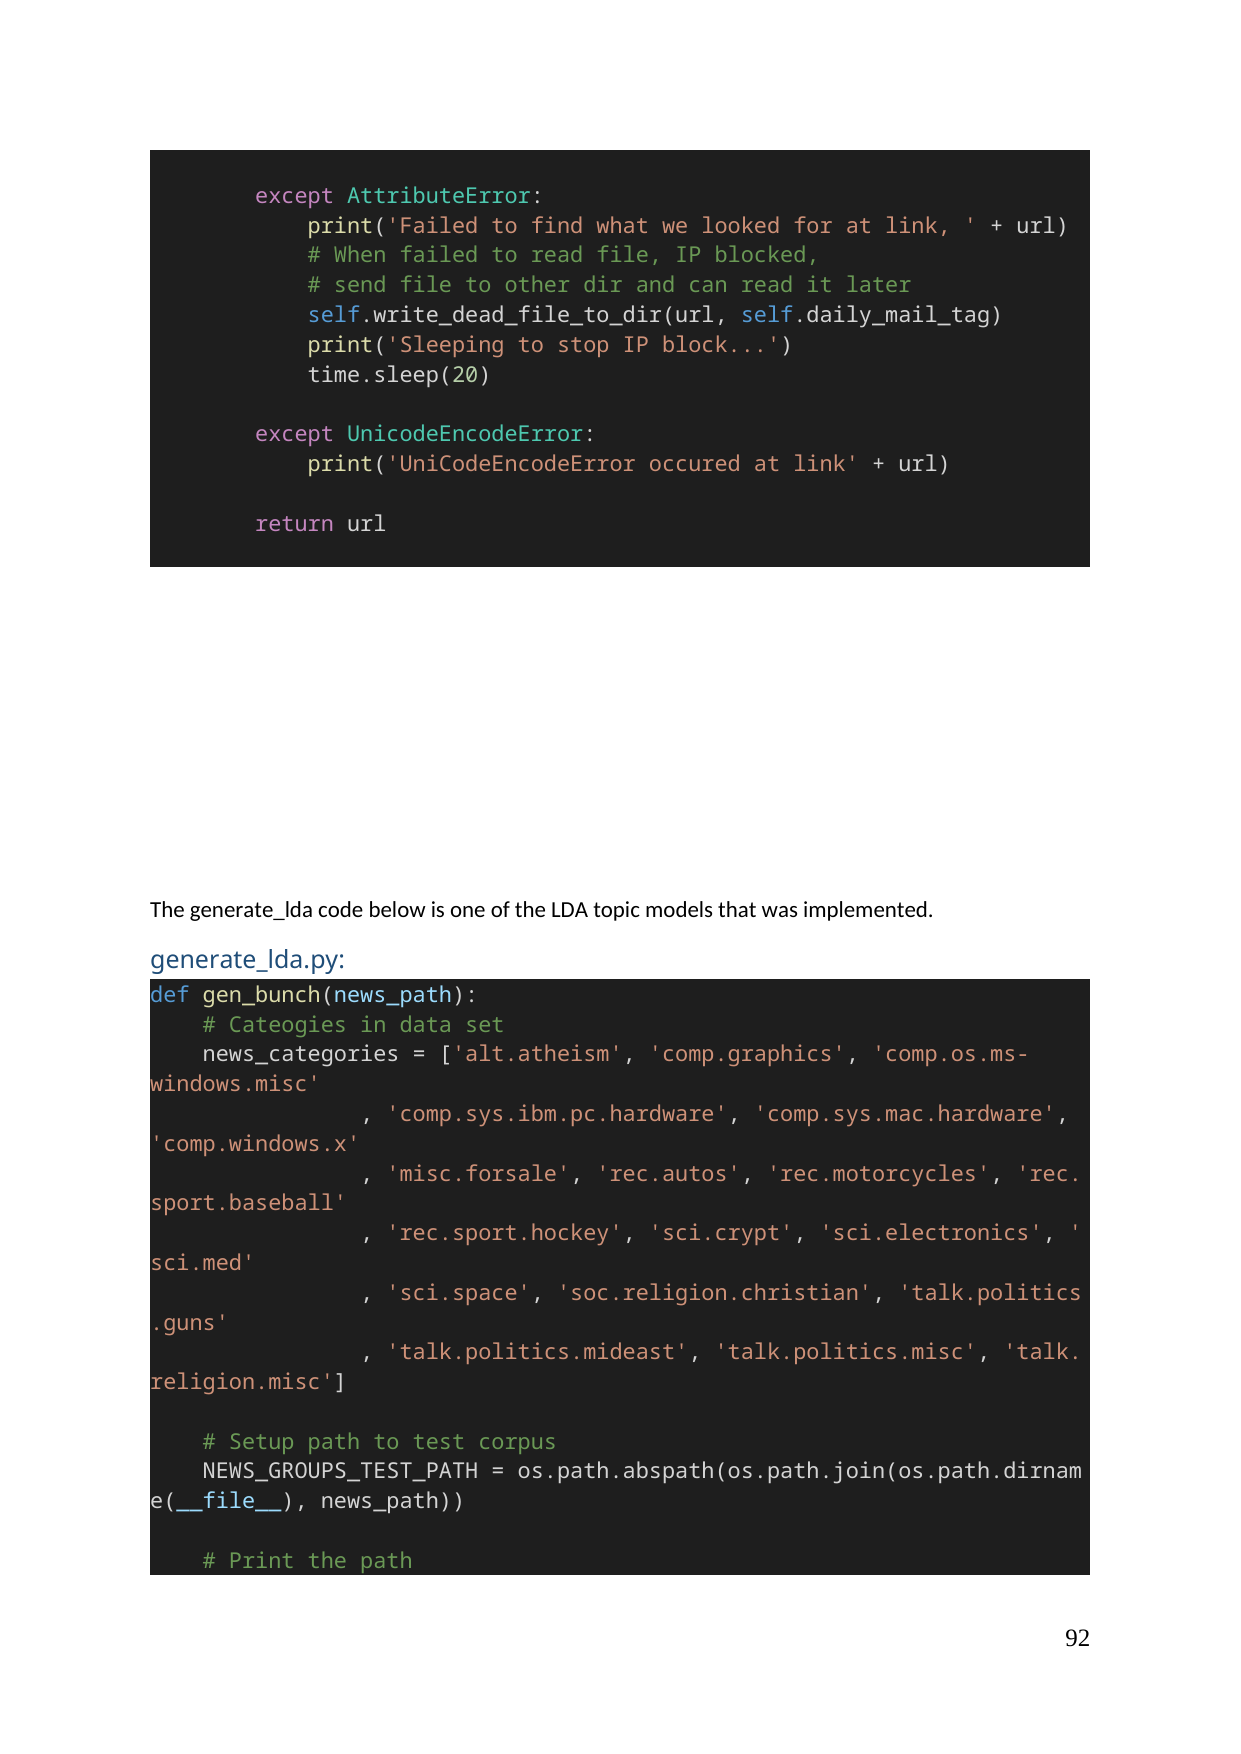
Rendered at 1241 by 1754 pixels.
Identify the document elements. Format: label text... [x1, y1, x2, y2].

text news_categories = ['alt.atheism', 'comp.graphics', 'comp.os.ms-windows.misc' [150, 1038, 1090, 1098]
text , 'misc.forsale', 'rec.autos', 'rec.motorcycles', 'rec.sport.baseball' [150, 1158, 1090, 1217]
text , 'comp.sys.ibm.pc.hardware', 'comp.sys.mac.hardware', 'comp.windows.x' [150, 1098, 1090, 1158]
subtitle generate_lda.py: [150, 942, 1090, 976]
text # Setup path to test corpus [150, 1426, 1090, 1456]
text , 'sci.space', 'soc.religion.christian', 'talk.politics.guns' [150, 1277, 1090, 1336]
text The generate_lda code below is one of the LDA topic models that was implemented. [150, 895, 1090, 923]
text # send file to other dir and can read it later [150, 269, 1090, 299]
text print('Sleeping to stop IP block...') [150, 329, 1090, 358]
text print('Failed to find what we looked for at link, ' + url) [150, 209, 1090, 239]
text def gen_bunch(news_path): [150, 979, 1090, 1009]
text NEWS_GROUPS_TEST_PATH = os.path.abspath(os.path.join(os.path.dirname(__file__), news_path)) [150, 1456, 1090, 1515]
text , 'rec.sport.hockey', 'sci.crypt', 'sci.electronics', 'sci.med' [150, 1217, 1090, 1277]
text , 'talk.politics.mideast', 'talk.politics.misc', 'talk.religion.misc'] [150, 1336, 1090, 1396]
text # When failed to read file, IP blocked, [150, 239, 1090, 269]
text time.sleep(20) [150, 358, 1090, 388]
text print('UniCodeEncodeError occured at link' + url) [150, 448, 1090, 478]
text # Cateogies in data set [150, 1009, 1090, 1038]
text except UnicodeEncodeError: [150, 418, 1090, 448]
text self.write_dead_file_to_dir(url, self.daily_mail_tag) [150, 299, 1090, 329]
text return url [150, 507, 1090, 537]
text # Print the path [150, 1545, 1090, 1575]
text except AttributeError: [150, 180, 1090, 209]
